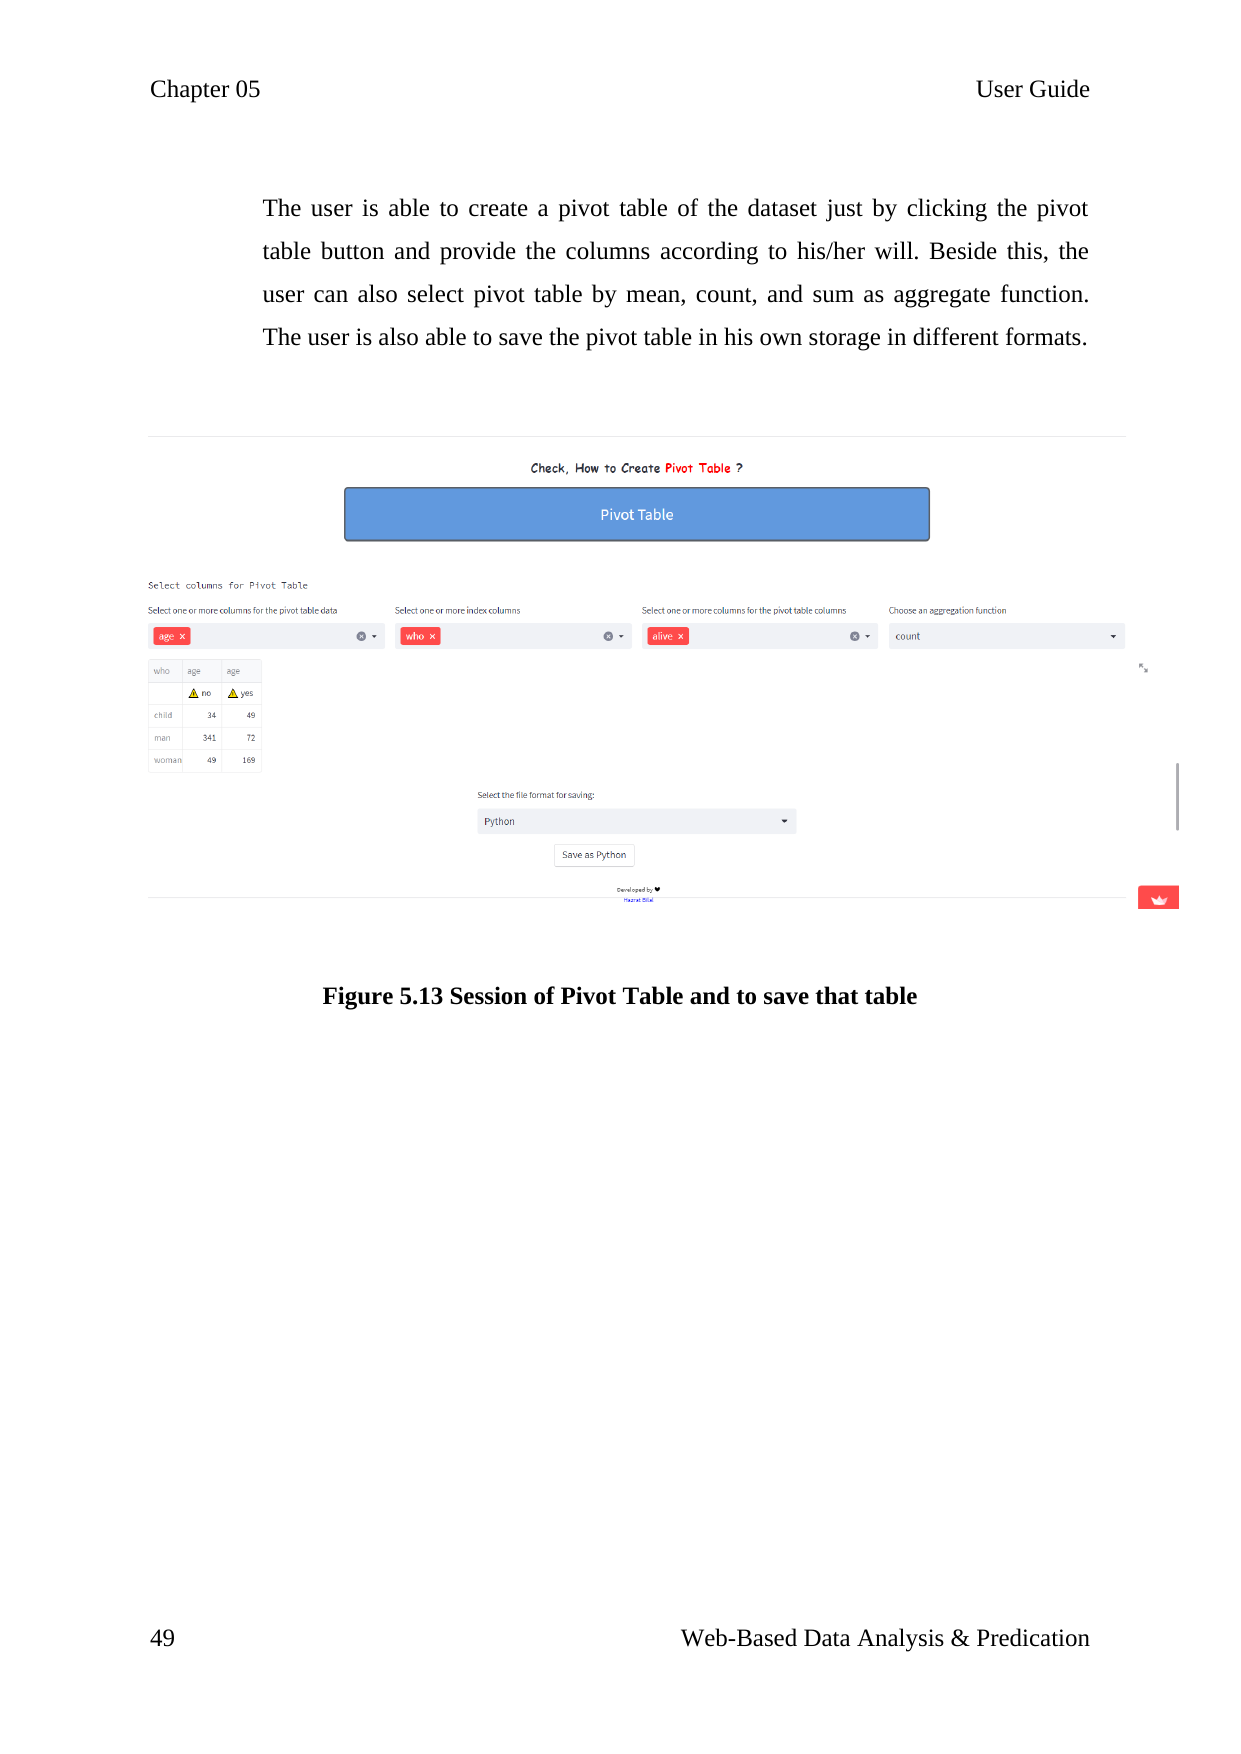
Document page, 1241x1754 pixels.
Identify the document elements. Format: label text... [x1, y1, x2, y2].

text Figure 5.13 Session of Pivot Table and to save that table [150, 981, 1090, 1009]
list The user is able to create a pivot table of the dataset just by clicking the pivot table button and provide the columns according to his/her will. Beside this, the user can also select pivot table by mean, count, and sum as aggregate function. The user is also able to save the pivot table in his own storage in different formats. [262, 193, 1090, 351]
picture [101, 426, 1179, 909]
